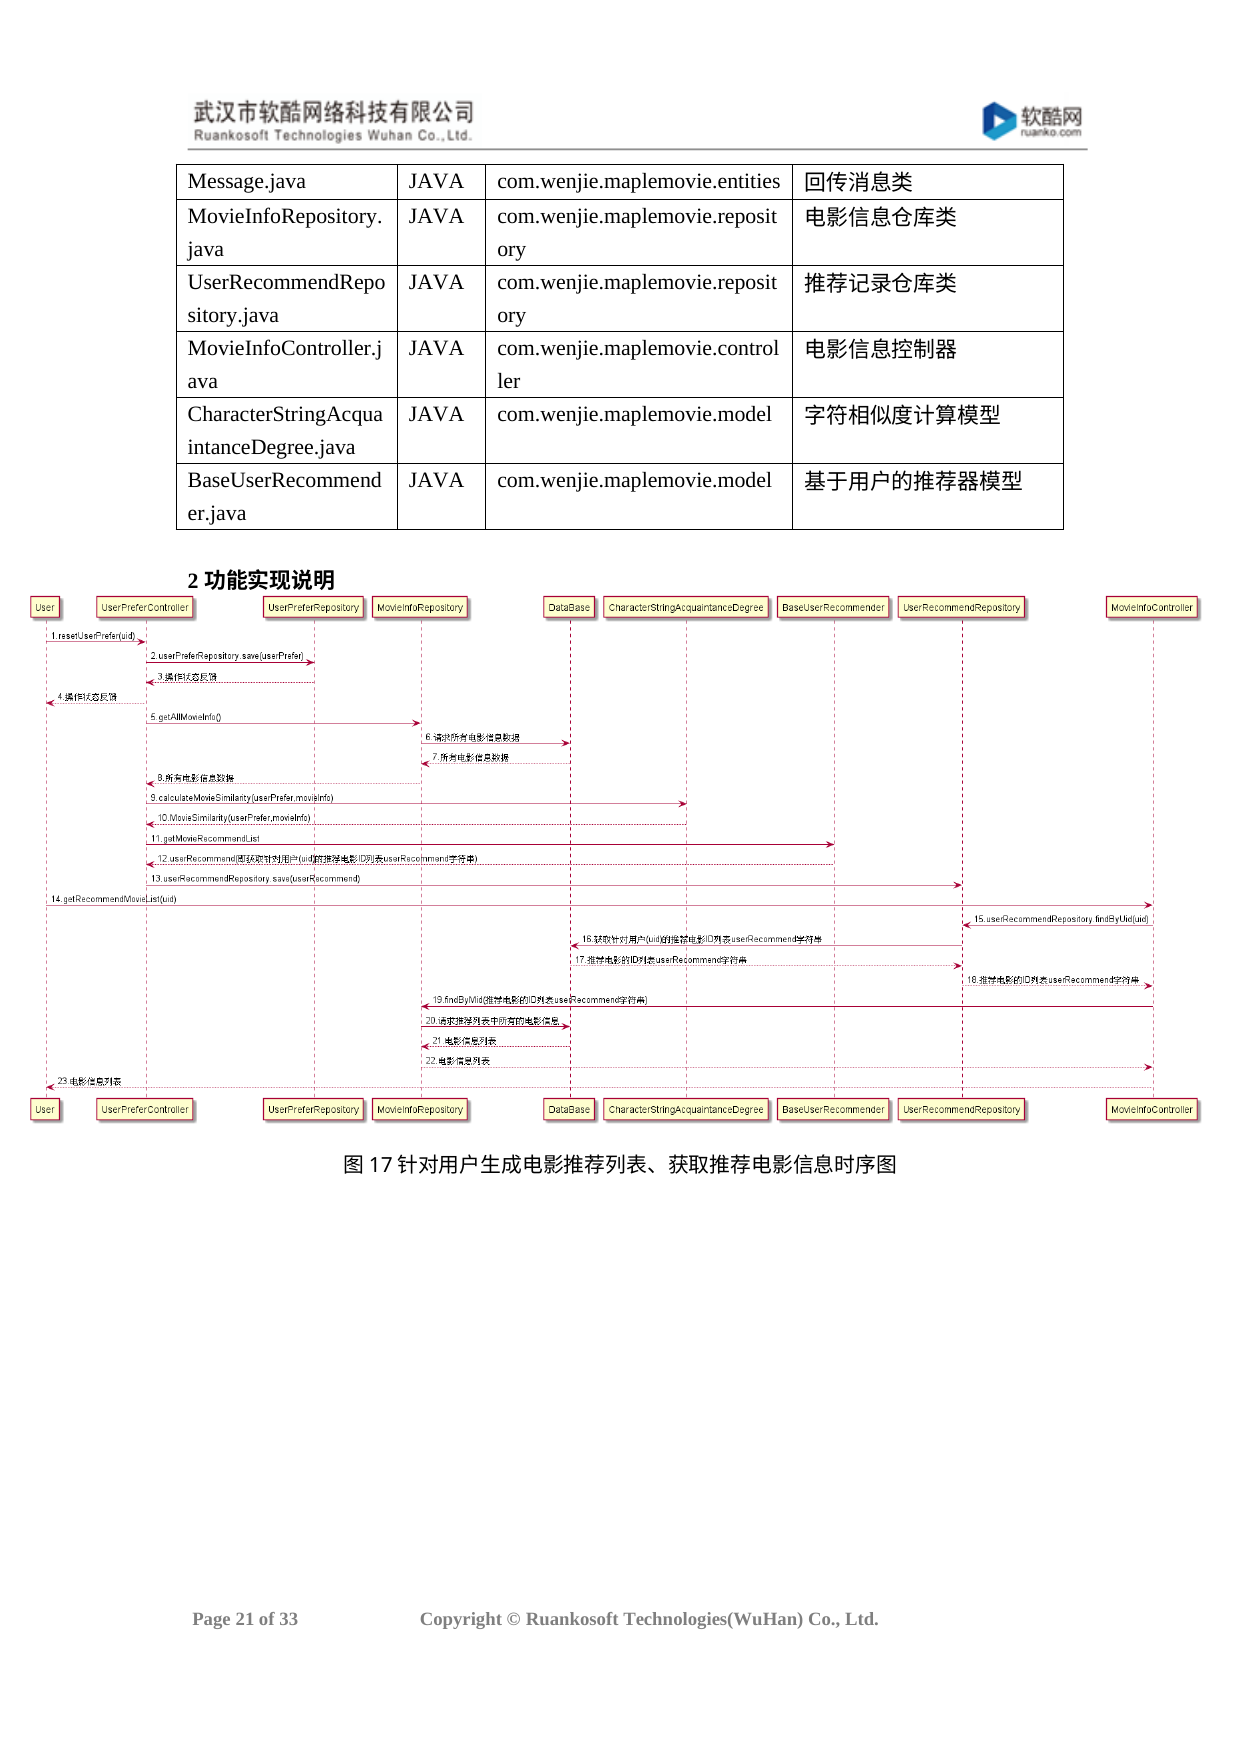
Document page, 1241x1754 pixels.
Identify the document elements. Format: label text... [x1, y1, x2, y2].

table_cell MovieInfoController.java [177, 332, 397, 397]
table_cell 电影信息仓库类 [793, 200, 1063, 264]
picture [25, 594, 1203, 1126]
table_cell com.wenjie.maplemovie.model [486, 398, 792, 463]
table_cell 基于用户的推荐器模型 [793, 464, 1063, 529]
table_cell JAVA [398, 464, 485, 529]
table_cell JAVA [398, 266, 485, 331]
table_cell Message.java [177, 165, 397, 198]
table_cell 推荐记录仓库类 [793, 266, 1063, 331]
table_cell 字符相似度计算模型 [793, 398, 1063, 463]
table_cell JAVA [398, 200, 485, 264]
text 图 17 针对用户生成电影推荐列表、获取推荐电影信息时序图 [187, 1147, 1053, 1180]
picture [187, 88, 1088, 152]
text 2 功能实现说明 [187, 562, 1053, 594]
table_cell com.wenjie.maplemovie.model [486, 464, 792, 529]
table_cell com.wenjie.maplemovie.repository [486, 266, 792, 331]
table_cell JAVA [398, 165, 485, 198]
table_cell JAVA [398, 398, 485, 463]
table_cell 回传消息类 [793, 165, 1063, 198]
table_cell com.wenjie.maplemovie.controller [486, 332, 792, 397]
table_cell CharacterStringAcquaintanceDegree.java [177, 398, 397, 463]
table_cell UserRecommendRepository.java [177, 266, 397, 331]
table_cell BaseUserRecommender.java [177, 464, 397, 529]
table_cell com.wenjie.maplemovie.entities [486, 165, 792, 198]
table_cell com.wenjie.maplemovie.repository [486, 200, 792, 264]
table_cell MovieInfoRepository.java [177, 200, 397, 264]
table_cell JAVA [398, 332, 485, 397]
table_cell 电影信息控制器 [793, 332, 1063, 397]
